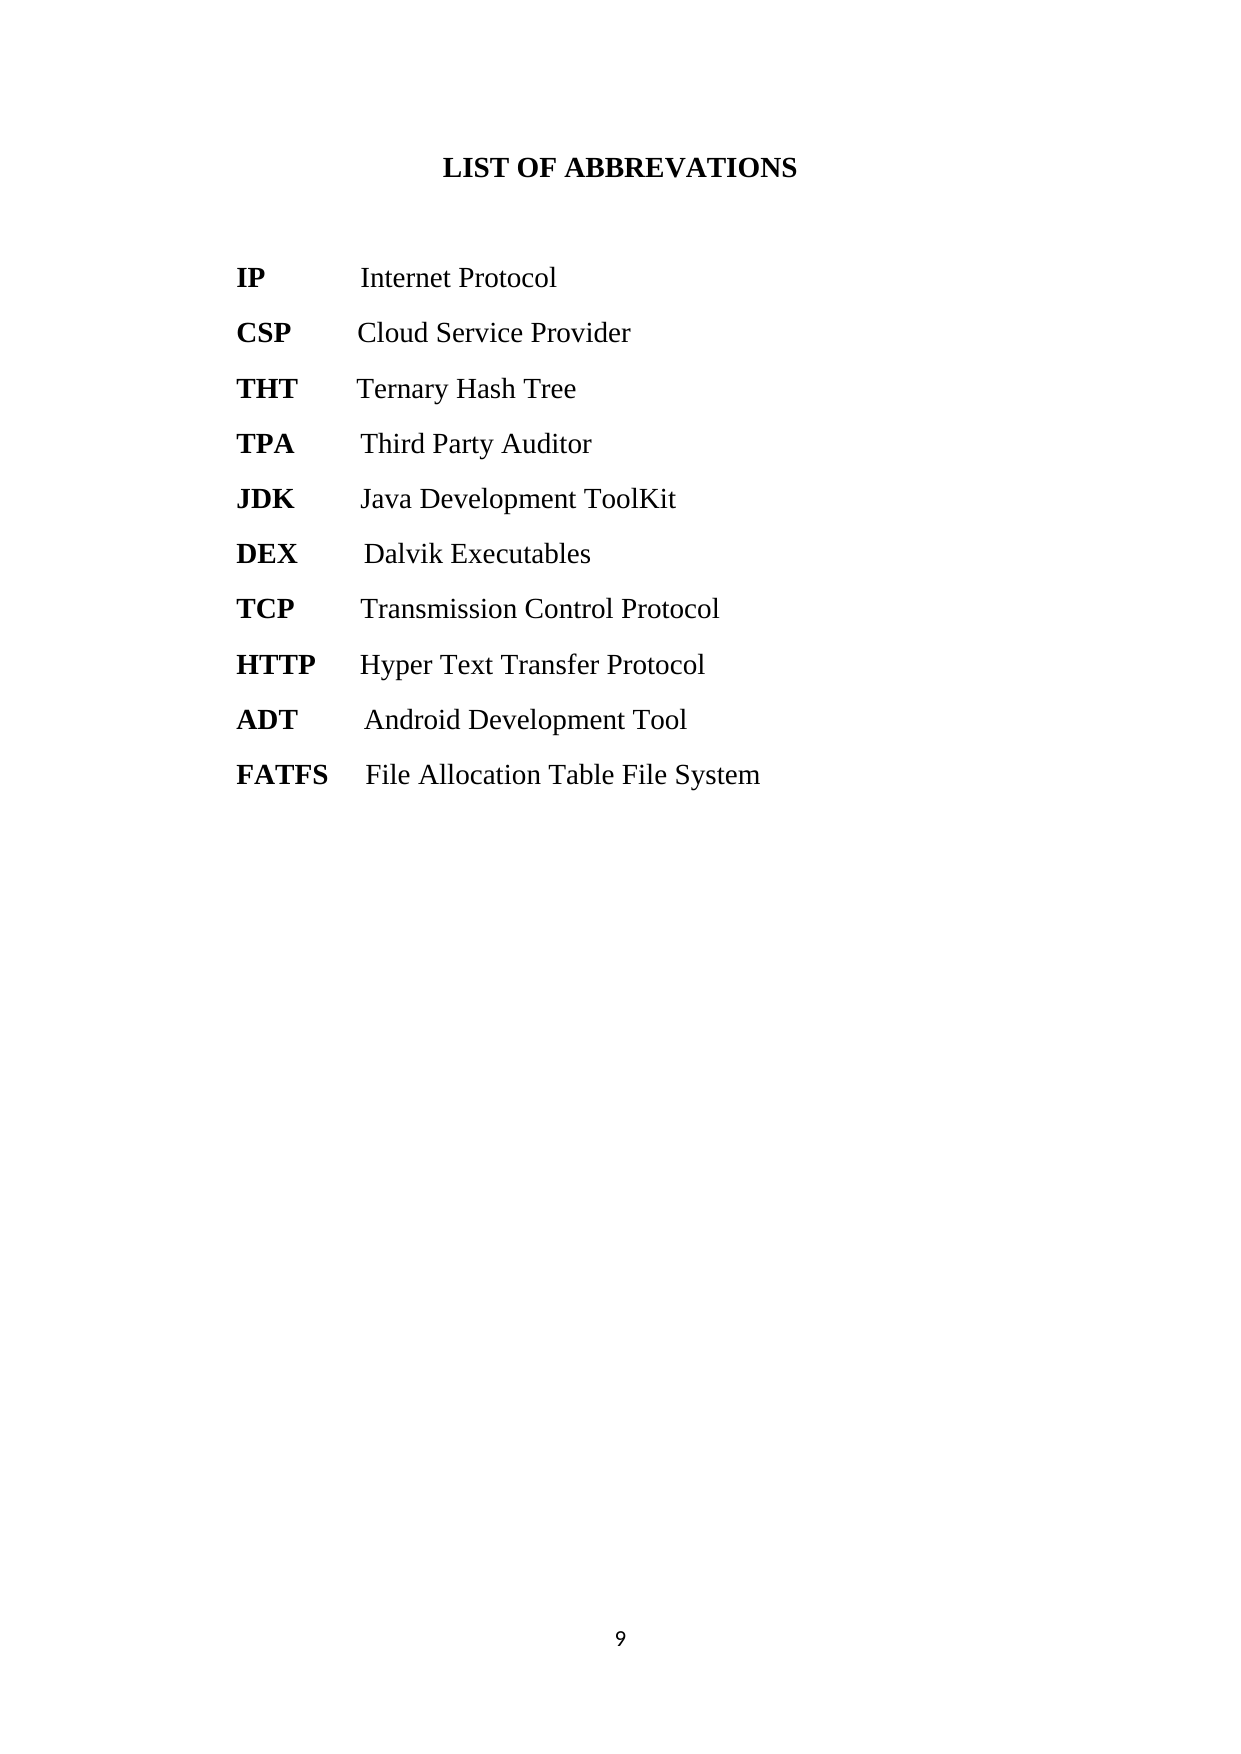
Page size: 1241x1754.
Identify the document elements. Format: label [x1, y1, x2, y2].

table_cell [150, 150, 1090, 961]
